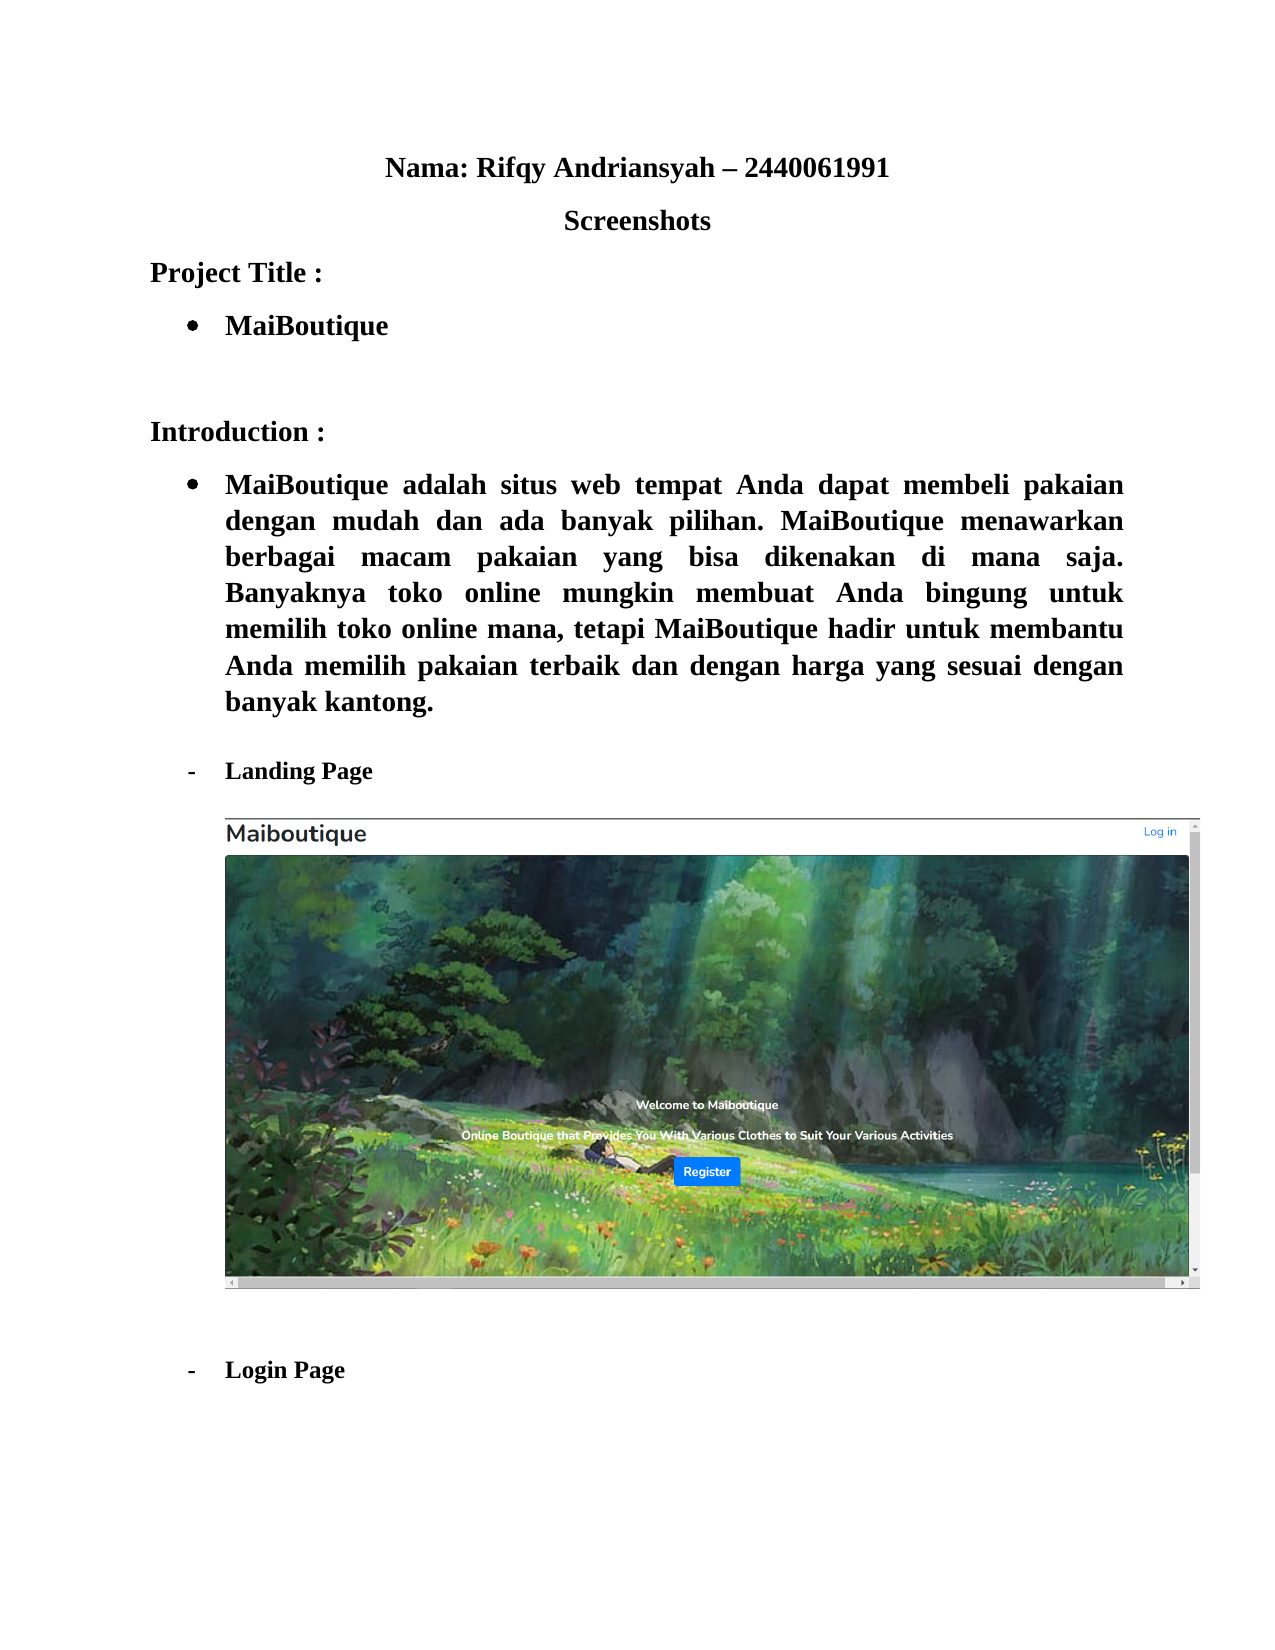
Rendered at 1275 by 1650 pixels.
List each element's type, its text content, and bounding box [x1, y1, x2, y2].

list MaiBoutique [187, 308, 1125, 342]
text Screenshots [150, 203, 1125, 236]
picture [225, 818, 1200, 1289]
list Login Page [187, 1356, 1125, 1384]
text Introduction : [150, 414, 1125, 448]
text Project Title : [150, 256, 1125, 289]
list MaiBoutique adalah situs web tempat Anda dapat membeli pakaian dengan mudah dan ada banyak pilihan. MaiBoutique menawarkan berbagai macam pakaian yang bisa dikenakan di mana saja. Banyaknya toko online mungkin membuat Anda bingung untuk memilih toko online mana, tetapi MaiBoutique hadir untuk membantu Anda memilih pakaian terbaik dan dengan harga yang sesuai dengan banyak kantong. [187, 467, 1125, 717]
list Landing Page [187, 756, 1125, 785]
text Nama: Rifqy Andriansyah – 2440061991 [150, 150, 1125, 183]
